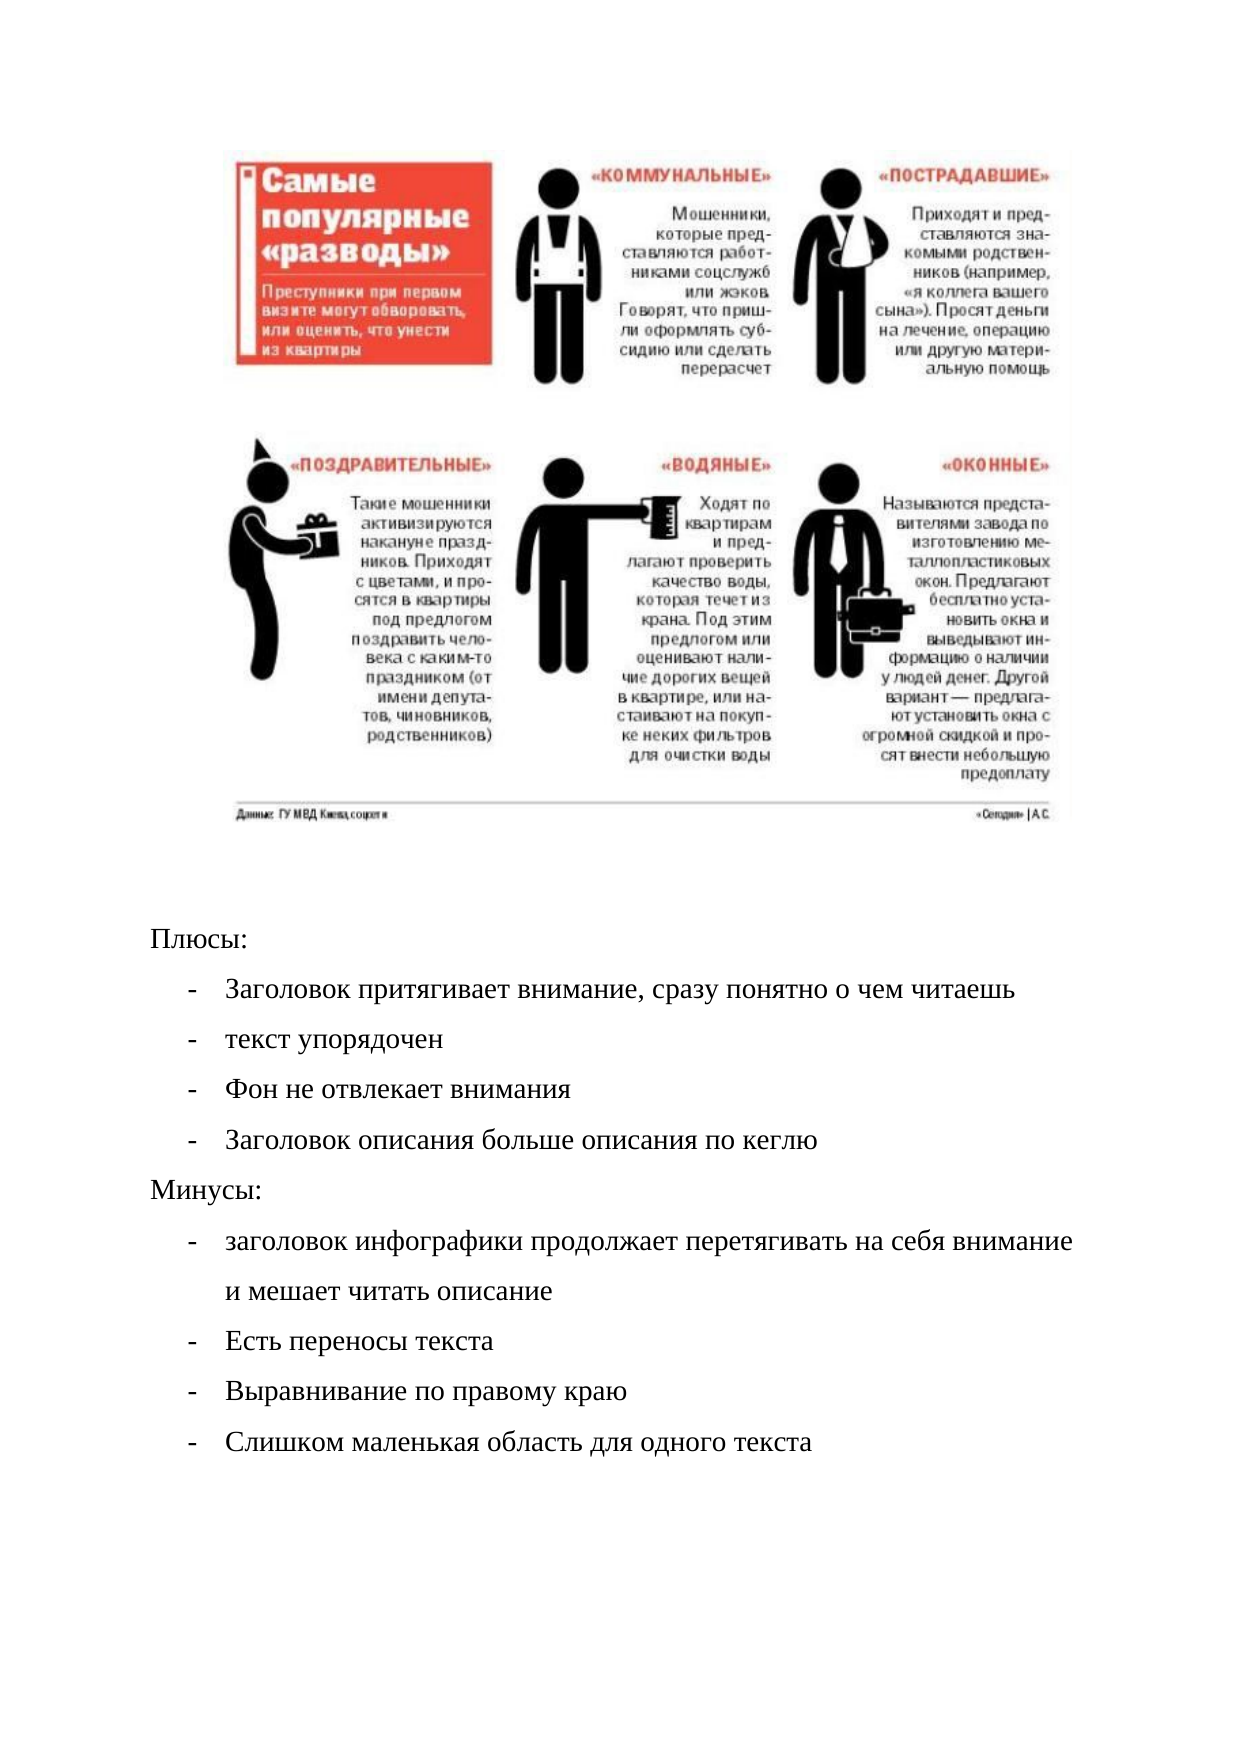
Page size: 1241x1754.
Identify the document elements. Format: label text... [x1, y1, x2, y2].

list Заголовок описания больше описания по кеглю [187, 1122, 1090, 1156]
list Слишком маленькая область для одного текста [187, 1424, 1090, 1457]
list заголовок инфографики продолжает перетягивать на себя внимание и мешает читать описание [187, 1223, 1090, 1306]
text Минусы: [150, 1172, 1090, 1206]
picture [222, 150, 1073, 833]
list Есть переносы текста [187, 1323, 1090, 1357]
list Заголовок притягивает внимание, сразу понятно о чем читаешь [187, 971, 1090, 1004]
list Выравнивание по правому краю [187, 1373, 1090, 1407]
list Фон не отвлекает внимания [187, 1072, 1090, 1105]
text Плюсы: [150, 921, 1090, 954]
list текст упорядочен [187, 1021, 1090, 1055]
